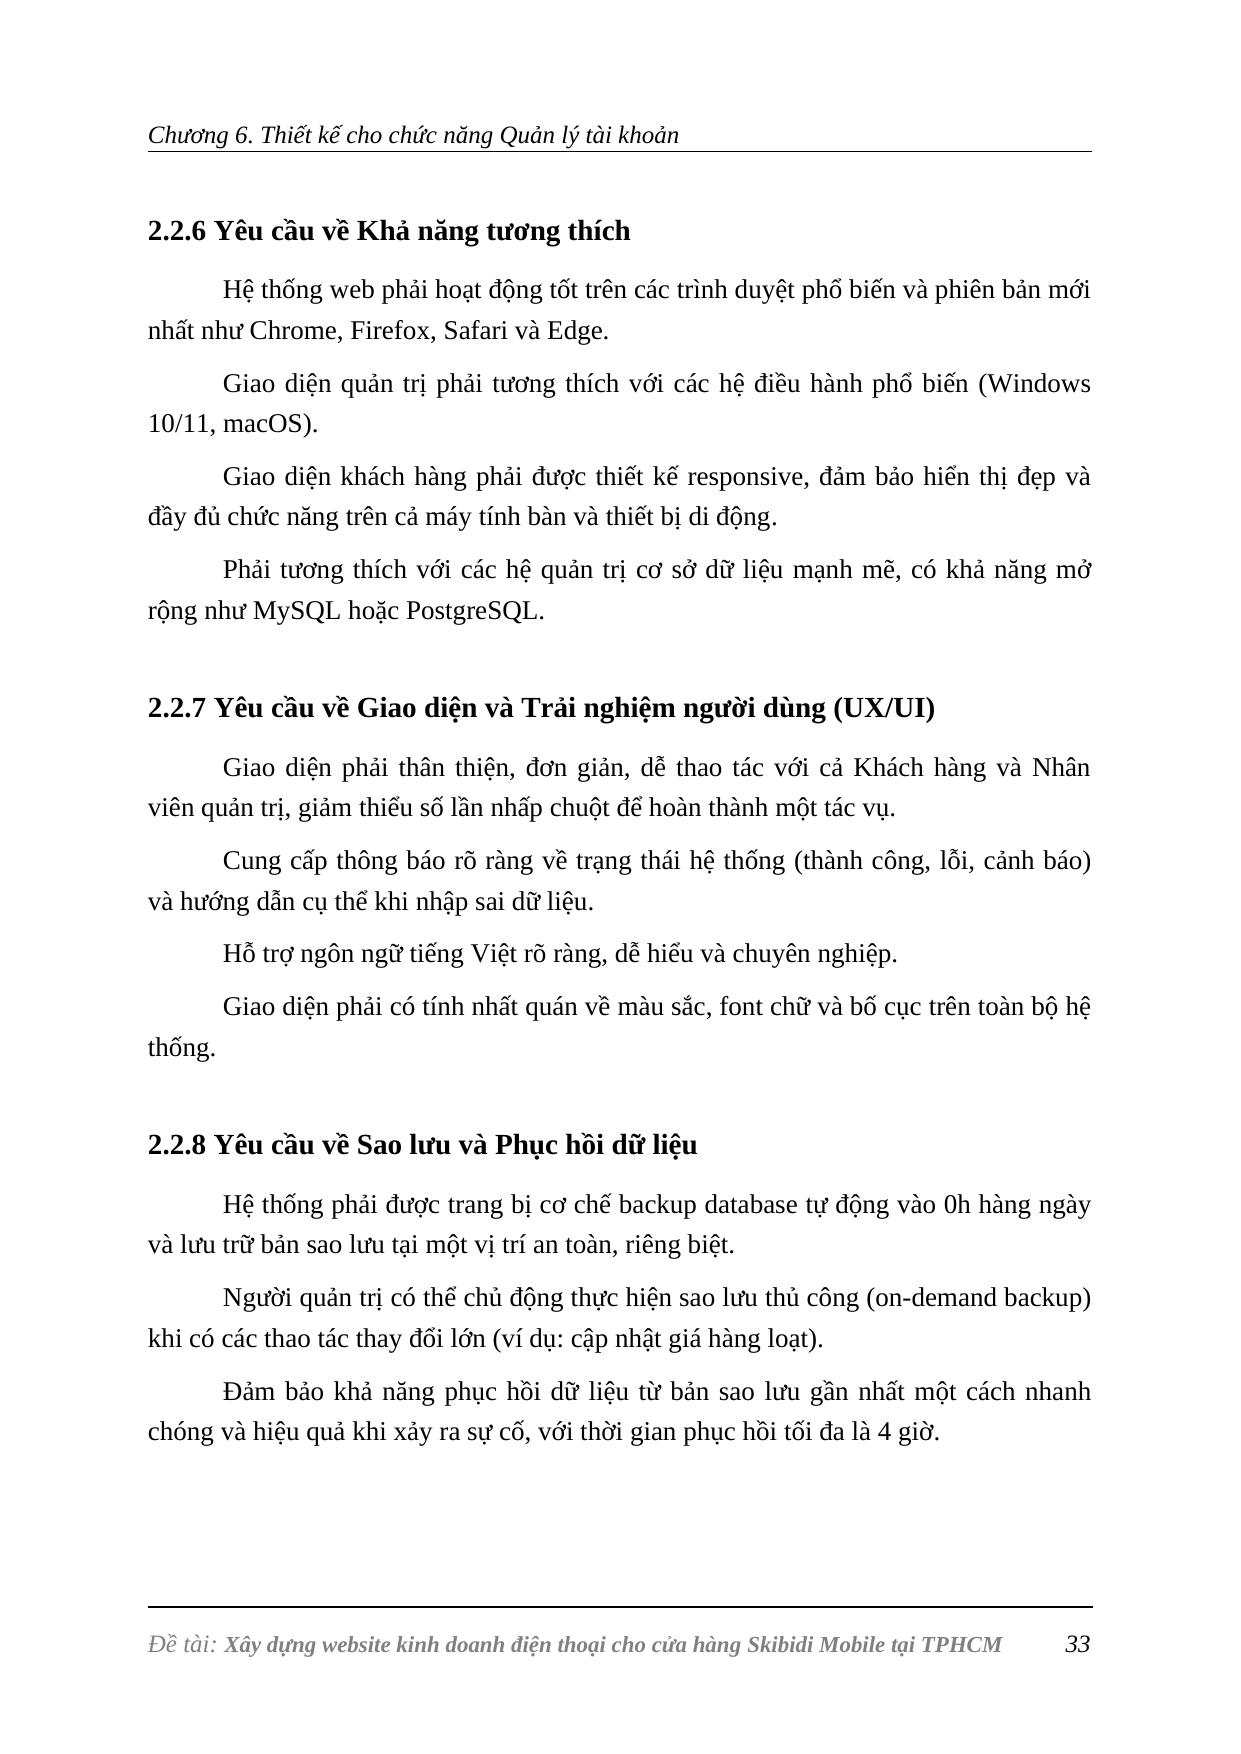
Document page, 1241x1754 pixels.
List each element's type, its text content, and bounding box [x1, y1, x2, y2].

text Giao diện quản trị phải tương thích với các hệ điều hành phổ biến (Windows 10/11, macOS). [148, 367, 1092, 438]
text Phải tương thích với các hệ quản trị cơ sở dữ liệu mạnh mẽ, có khả năng mở rộng như MySQL hoặc PostgreSQL. [148, 553, 1092, 625]
text Giao diện phải có tính nhất quán về màu sắc, font chữ và bố cục trên toàn bộ hệ thống. [148, 991, 1092, 1062]
text Giao diện phải thân thiện, đơn giản, dễ thao tác với cả Khách hàng và Nhân viên quản trị, giảm thiểu số lần nhấp chuột để hoàn thành một tác vụ. [148, 751, 1092, 822]
subtitle Yêu cầu về Giao diện và Trải nghiệm người dùng (UX/UI) [148, 684, 1092, 726]
text Hệ thống phải được trang bị cơ chế backup database tự động vào 0h hàng ngày và lưu trữ bản sao lưu tại một vị trí an toàn, riêng biệt. [148, 1188, 1092, 1259]
text Người quản trị có thể chủ động thực hiện sao lưu thủ công (on-demand backup) khi có các thao tác thay đổi lớn (ví dụ: cập nhật giá hàng loạt). [148, 1281, 1092, 1353]
text Hỗ trợ ngôn ngữ tiếng Việt rõ ràng, dễ hiểu và chuyên nghiệp. [148, 938, 1092, 969]
text Hệ thống web phải hoạt động tốt trên các trình duyệt phổ biến và phiên bản mới nhất như Chrome, Firefox, Safari và Edge. [148, 273, 1092, 345]
subtitle Yêu cầu về Khả năng tương thích [148, 207, 1092, 248]
subtitle Yêu cầu về Sao lưu và Phục hồi dữ liệu [148, 1121, 1092, 1163]
text Giao diện khách hàng phải được thiết kế responsive, đảm bảo hiển thị đẹp và đầy đủ chức năng trên cả máy tính bàn và thiết bị di động. [148, 460, 1092, 532]
text Đảm bảo khả năng phục hồi dữ liệu từ bản sao lưu gần nhất một cách nhanh chóng và hiệu quả khi xảy ra sự cố, với thời gian phục hồi tối đa là 4 giờ. [148, 1375, 1092, 1446]
text Cung cấp thông báo rõ ràng về trạng thái hệ thống (thành công, lỗi, cảnh báo) và hướng dẫn cụ thể khi nhập sai dữ liệu. [148, 844, 1092, 916]
